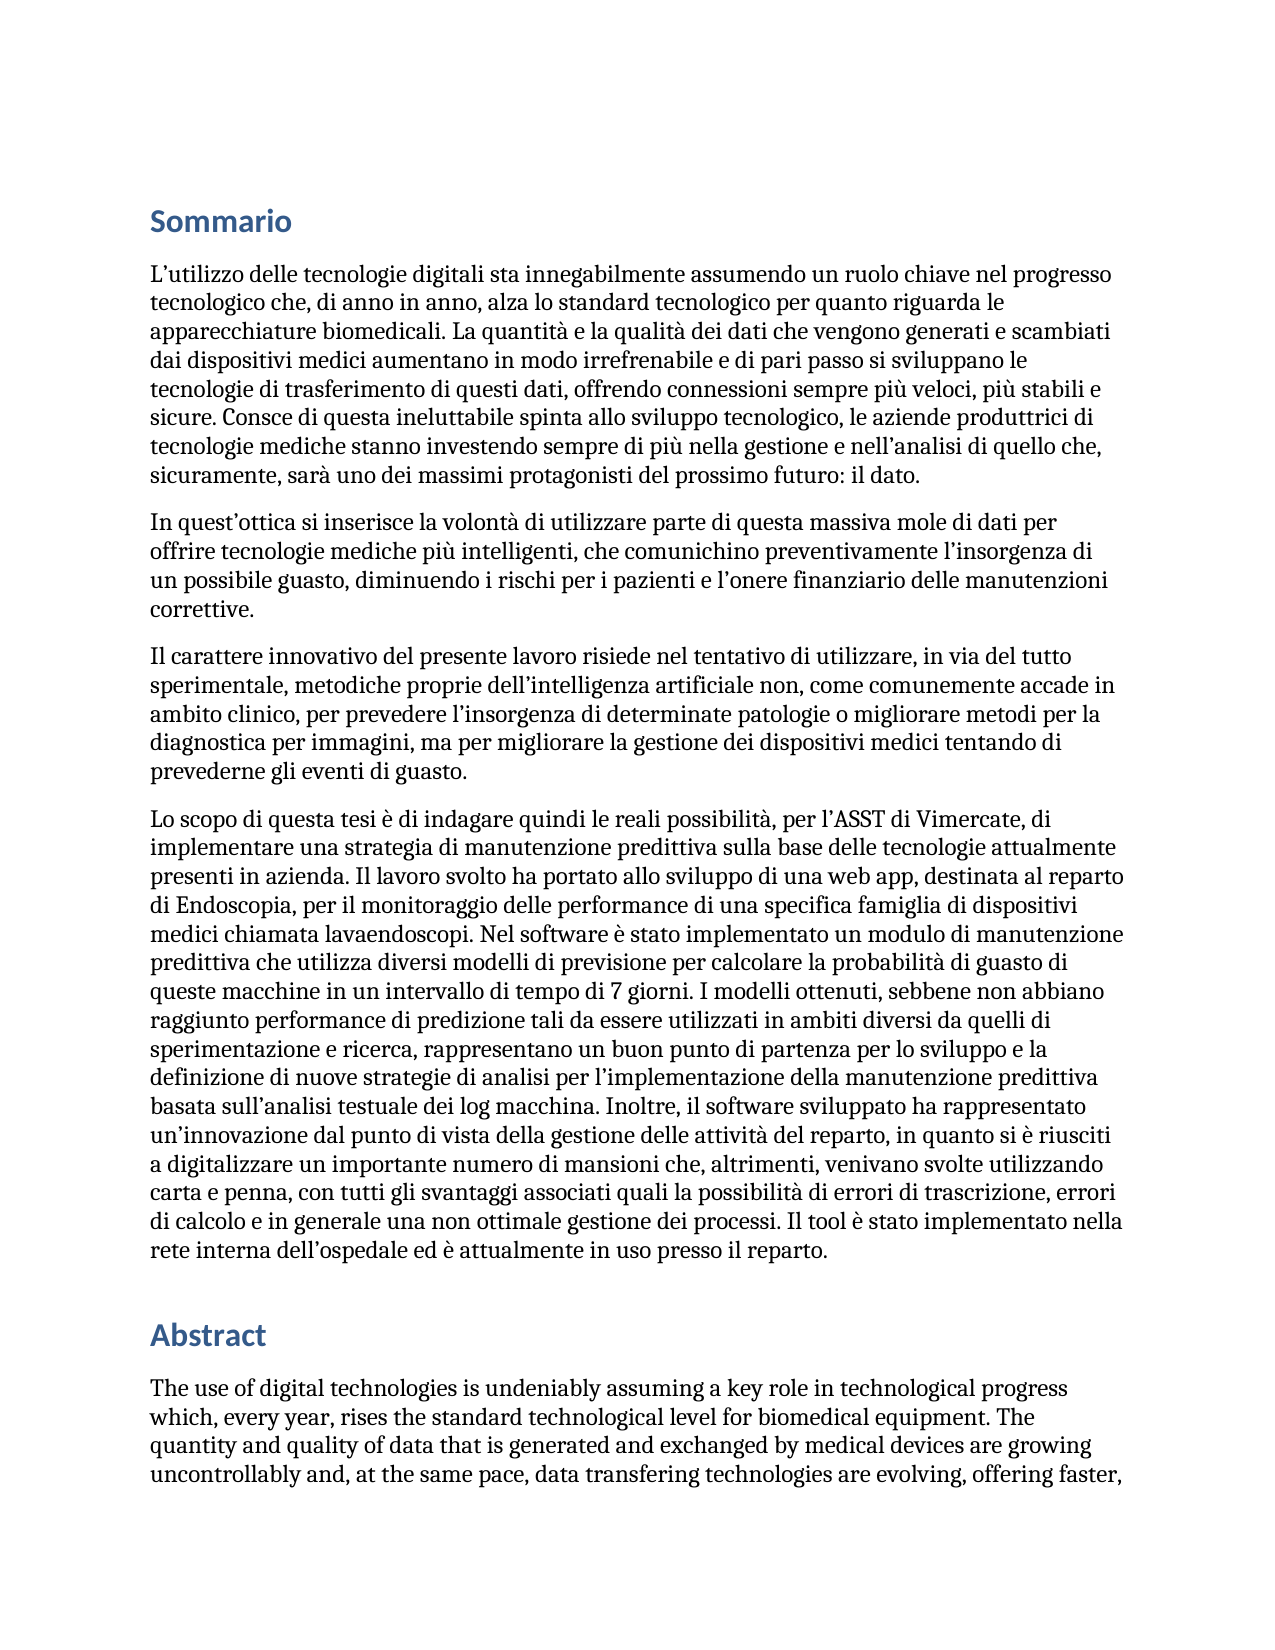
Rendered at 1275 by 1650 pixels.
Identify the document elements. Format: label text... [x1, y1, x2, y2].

text Il carattere innovativo del presente lavoro risiede nel tentativo di utilizzare, in via del tutto sperimentale, metodiche proprie dell’intelligenza artificiale non, come comunemente accade in ambito clinico, per prevedere l’insorgenza di determinate patologie o migliorare metodi per la diagnostica per immagini, ma per migliorare la gestione dei dispositivi medici tentando di prevederne gli eventi di guasto. [150, 642, 1125, 786]
text L’utilizzo delle tecnologie digitali sta innegabilmente assumendo un ruolo chiave nel progresso tecnologico che, di anno in anno, alza lo standard tecnologico per quanto riguarda le apparecchiature biomedicali. La quantità e la qualità dei dati che vengono generati e scambiati dai dispositivi medici aumentano in modo irrefrenabile e di pari passo si sviluppano le tecnologie di trasferimento di questi dati, offrendo connessioni sempre più veloci, più stabili e sicure. Consce di questa ineluttabile spinta allo sviluppo tecnologico, le aziende produttrici di tecnologie mediche stanno investendo sempre di più nella gestione e nell’analisi di quello che, sicuramente, sarà uno dei massimi protagonisti del prossimo futuro: il dato. [150, 259, 1125, 489]
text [150, 1374, 1125, 1489]
subtitle Abstract [150, 1314, 1125, 1355]
subtitle Sommario [150, 200, 1125, 241]
text In quest’ottica si inserisce la volontà di utilizzare parte di questa massiva mole di dati per offrire tecnologie mediche più intelligenti, che comunichino preventivamente l’insorgenza di un possibile guasto, diminuendo i rischi per i pazienti e l’onere finanziario delle manutenzioni correttive. [150, 508, 1125, 623]
text Lo scopo di questa tesi è di indagare quindi le reali possibilità, per l’ASST di Vimercate, di implementare una strategia di manutenzione predittiva sulla base delle tecnologie attualmente presenti in azienda. Il lavoro svolto ha portato allo sviluppo di una web app, destinata al reparto di Endoscopia, per il monitoraggio delle performance di una specifica famiglia di dispositivi medici chiamata lavaendoscopi. Nel software è stato implementato un modulo di manutenzione predittiva che utilizza diversi modelli di previsione per calcolare la probabilità di guasto di queste macchine in un intervallo di tempo di 7 giorni. I modelli ottenuti, sebbene non abbiano raggiunto performance di predizione tali da essere utilizzati in ambiti diversi da quelli di sperimentazione e ricerca, rappresentano un buon punto di partenza per lo sviluppo e la definizione di nuove strategie di analisi per l’implementazione della manutenzione predittiva basata sull’analisi testuale dei log macchina. Inoltre, il software sviluppato ha rappresentato un’innovazione dal punto di vista della gestione delle attività del reparto, in quanto si è riusciti a digitalizzare un importante numero di mansioni che, altrimenti, venivano svolte utilizzando carta e penna, con tutti gli svantaggi associati quali la possibilità di errori di trascrizione, errori di calcolo e in generale una non ottimale gestione dei processi. Il tool è stato implementato nella rete interna dell’ospedale ed è attualmente in uso presso il reparto. [150, 804, 1125, 1264]
